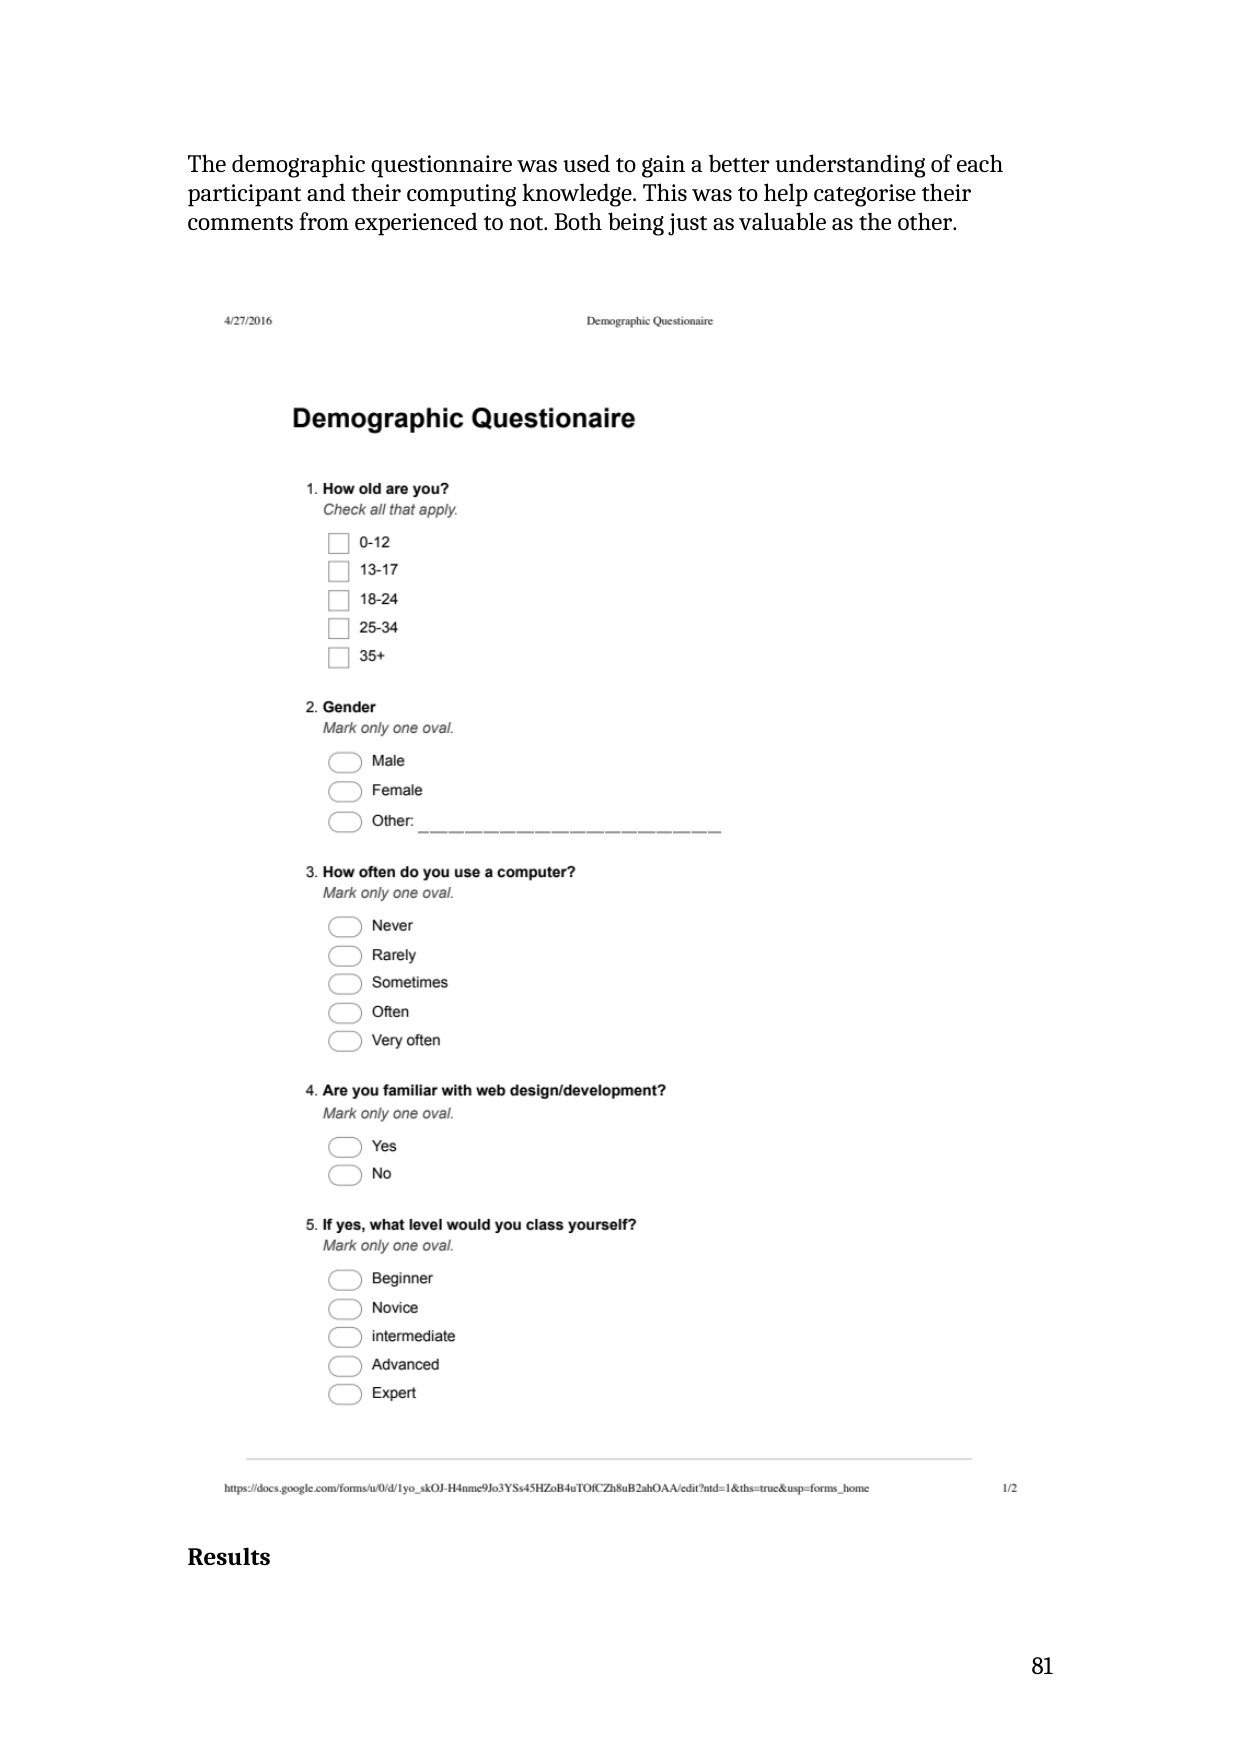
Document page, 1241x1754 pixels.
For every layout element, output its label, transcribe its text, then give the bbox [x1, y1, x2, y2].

text Results [187, 1543, 1053, 1572]
text The demographic questionnaire was used to gain a better understanding of each participant and their computing knowledge. This was to help categorise their comments from experienced to not. Both being just as valuable as the other. [187, 150, 1053, 236]
